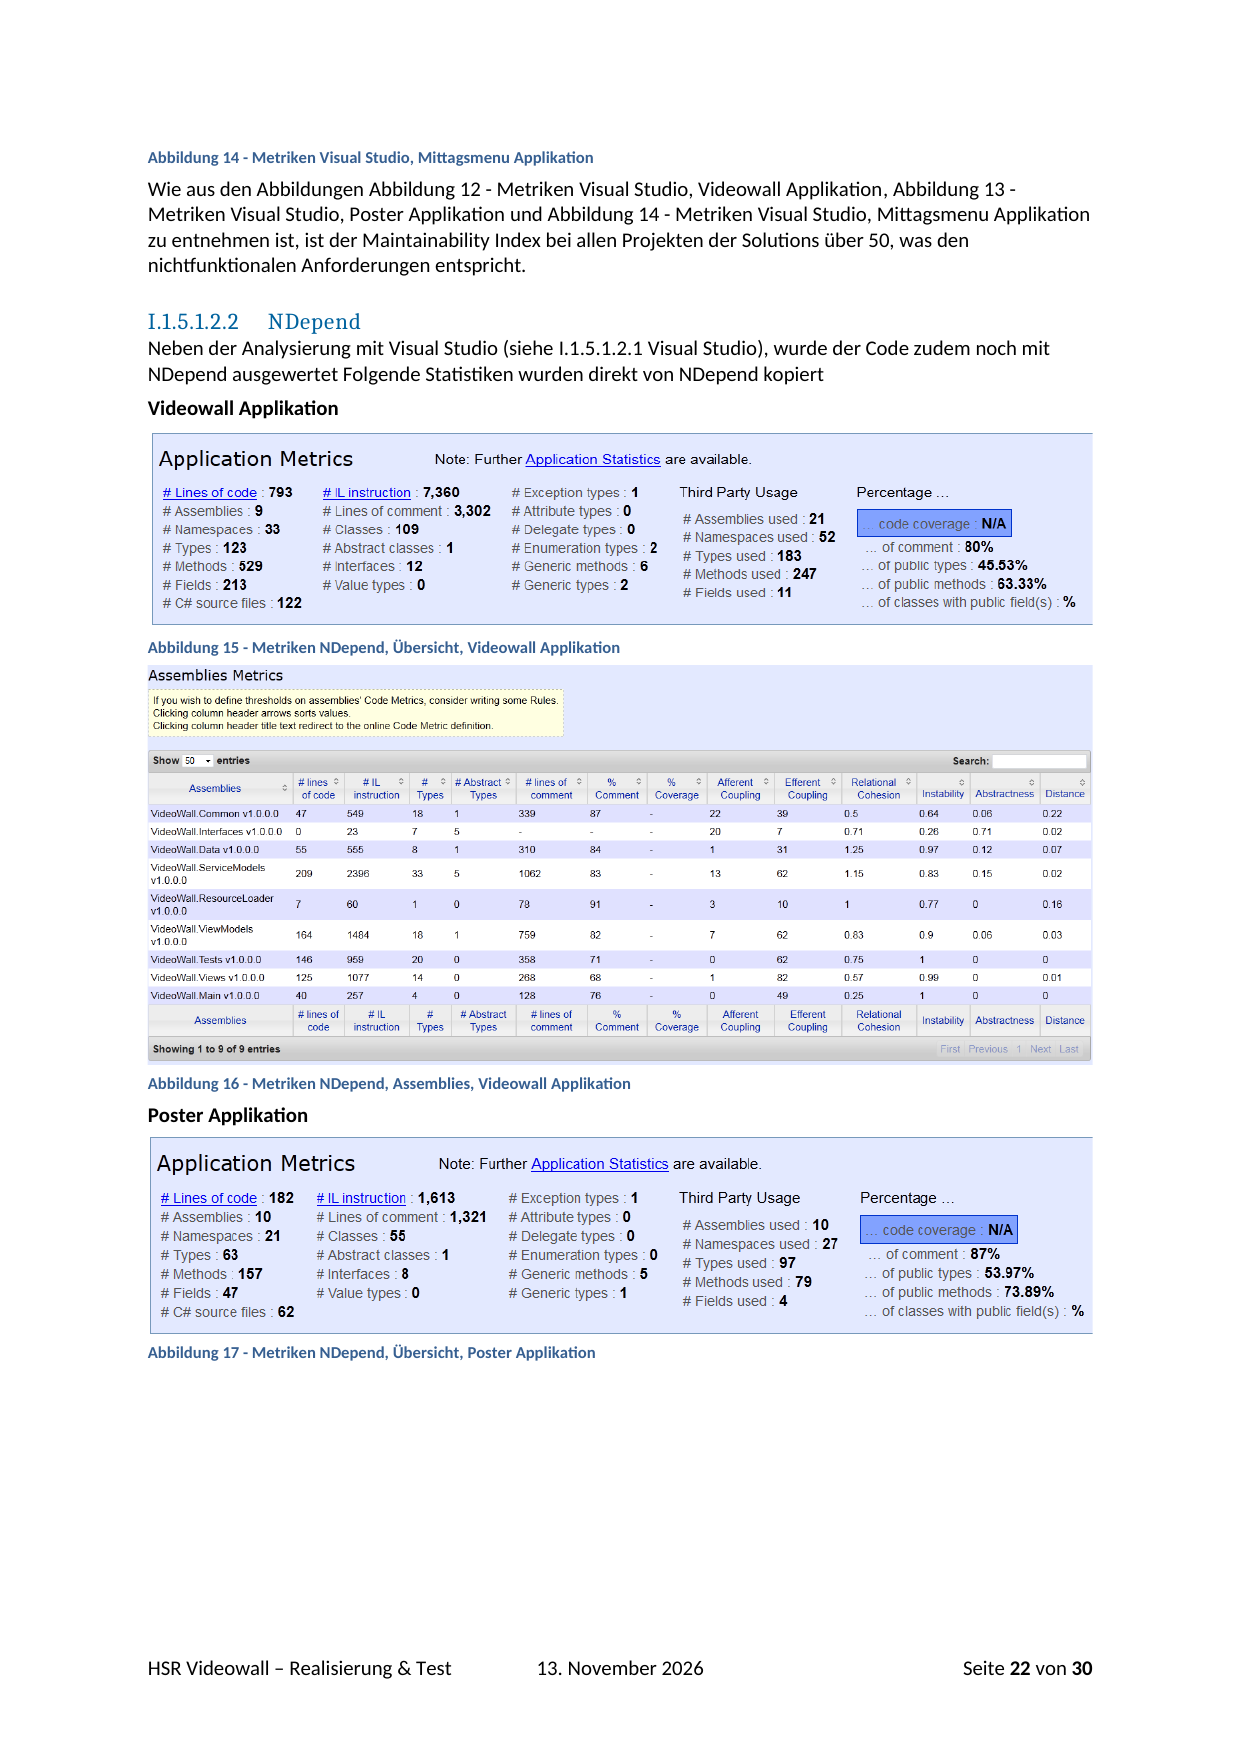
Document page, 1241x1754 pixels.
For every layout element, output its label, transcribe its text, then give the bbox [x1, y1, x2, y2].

subtitle NDepend [148, 309, 1093, 336]
picture [147, 1135, 1093, 1335]
text Poster Applikation [148, 1102, 1093, 1127]
text Neben der Analysierung mit Visual Studio (siehe I.1.5.1.2.1 Visual Studio 10), wurde der Code zudem noch mit NDepend ausgewertet Folgende Statistiken wurden direkt von NDepend kopiert [148, 336, 1093, 386]
text Wie aus den Abbildungen Abbildung 12 - Metriken Visual Studio, Videowall Applikation, Abbildung 13 - Metriken Visual Studio, Poster Applikation und Abbildung 14 - Metriken Visual Studio, Mittagsmenu Applikation zu entnehmen ist, ist der Maintainability Index bei allen Projekten der Solutions über 50, was den nichtfunktionalen Anforderungen entspricht. [148, 176, 1093, 278]
text Videowall Applikation [148, 395, 1093, 420]
picture [147, 665, 1093, 1065]
text Abbildung 15 - Metriken NDepend, Übersicht, Videowall Applikation [148, 637, 1093, 657]
text Abbildung 14 - Metriken Visual Studio, Mittagsmenu Applikation [148, 148, 1093, 168]
text Abbildung 17 - Metriken NDepend, Übersicht, Poster Applikation [148, 1342, 1093, 1363]
picture [147, 428, 1093, 629]
